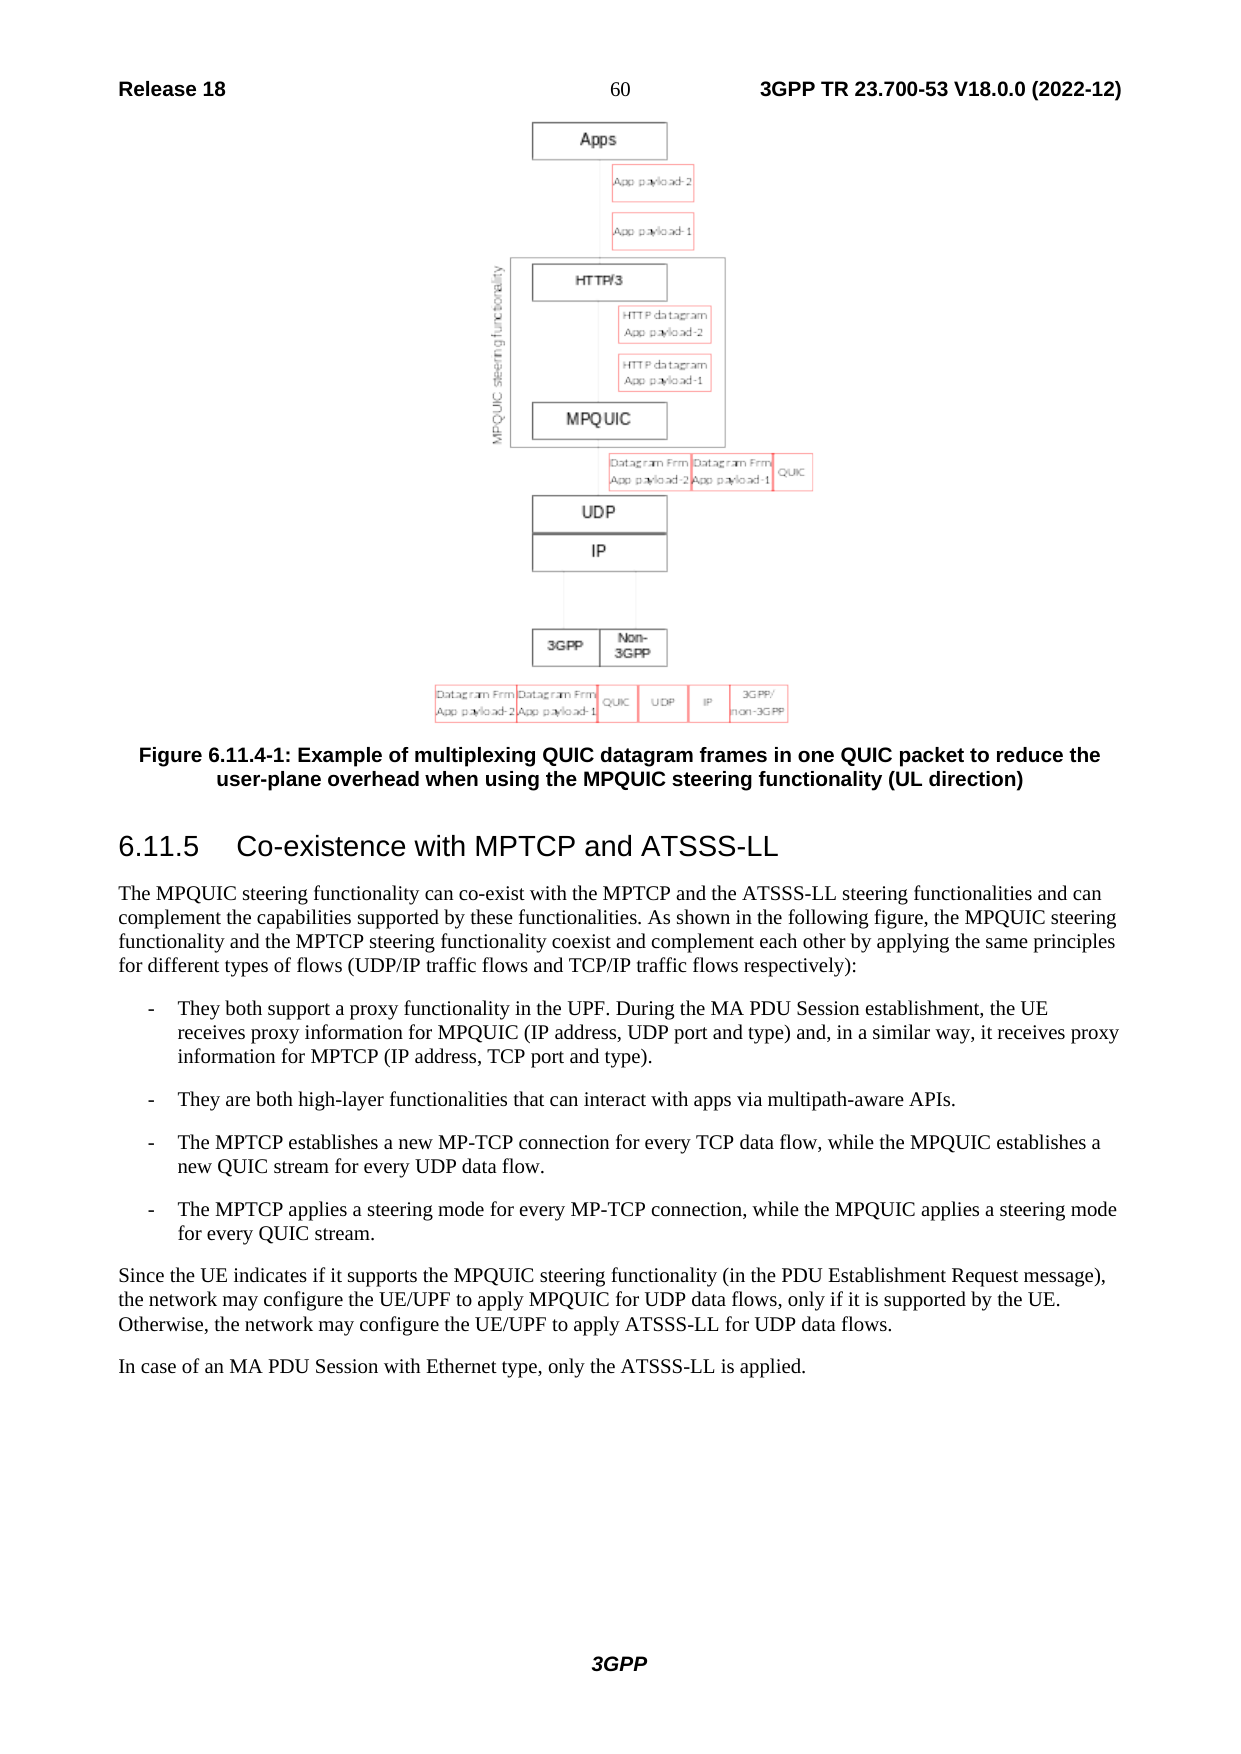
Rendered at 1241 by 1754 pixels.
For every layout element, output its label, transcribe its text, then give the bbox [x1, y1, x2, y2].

text - They both support a proxy functionality in the UPF. During the MA PDU Session establishment, the UE receives proxy information for MPQUIC (IP address, UDP port and type) and, in a similar way, it receives proxy information for MPTCP (IP address, TCP port and type). [148, 996, 1122, 1068]
text In case of an MA PDU Session with Ethernet type, only the ATSSS-LL is applied. [118, 1354, 1122, 1378]
text - The MPTCP applies a steering mode for every MP-TCP connection, while the MPQUIC applies a steering mode for every QUIC stream. [148, 1196, 1122, 1244]
text - They are both high-layer functionalities that can interact with apps via multipath-aware APIs. [148, 1087, 1122, 1111]
text Figure 6.11.4-1: Example of multiplexing QUIC datagram frames in one QUIC packet to reduce the user-plane overhead when using the MPQUIC steering functionality (UL direction) [118, 743, 1122, 791]
text The MPQUIC steering functionality can co-exist with the MPTCP and the ATSSS-LL steering functionalities and can complement the capabilities supported by these functionalities. As shown in the following figure, the MPQUIC steering functionality and the MPTCP steering functionality coexist and complement each other by applying the same principles for different types of flows (UDP/IP traffic flows and TCP/IP traffic flows respectively): [118, 881, 1122, 977]
subtitle 6.11.5 Co-existence with MPTCP and ATSSS-LL [118, 828, 1122, 862]
text - The MPTCP establishes a new MP-TCP connection for every TCP data flow, while the MPQUIC establishes a new QUIC stream for every UDP data flow. [148, 1129, 1122, 1178]
text Since the UE indicates if it supports the MPQUIC steering functionality (in the PDU Establishment Request message), the network may configure the UE/UPF to apply MPQUIC for UDP data flows, only if it is supported by the UE. Otherwise, the network may configure the UE/UPF to apply ATSSS-LL for UDP data flows. [118, 1263, 1122, 1336]
